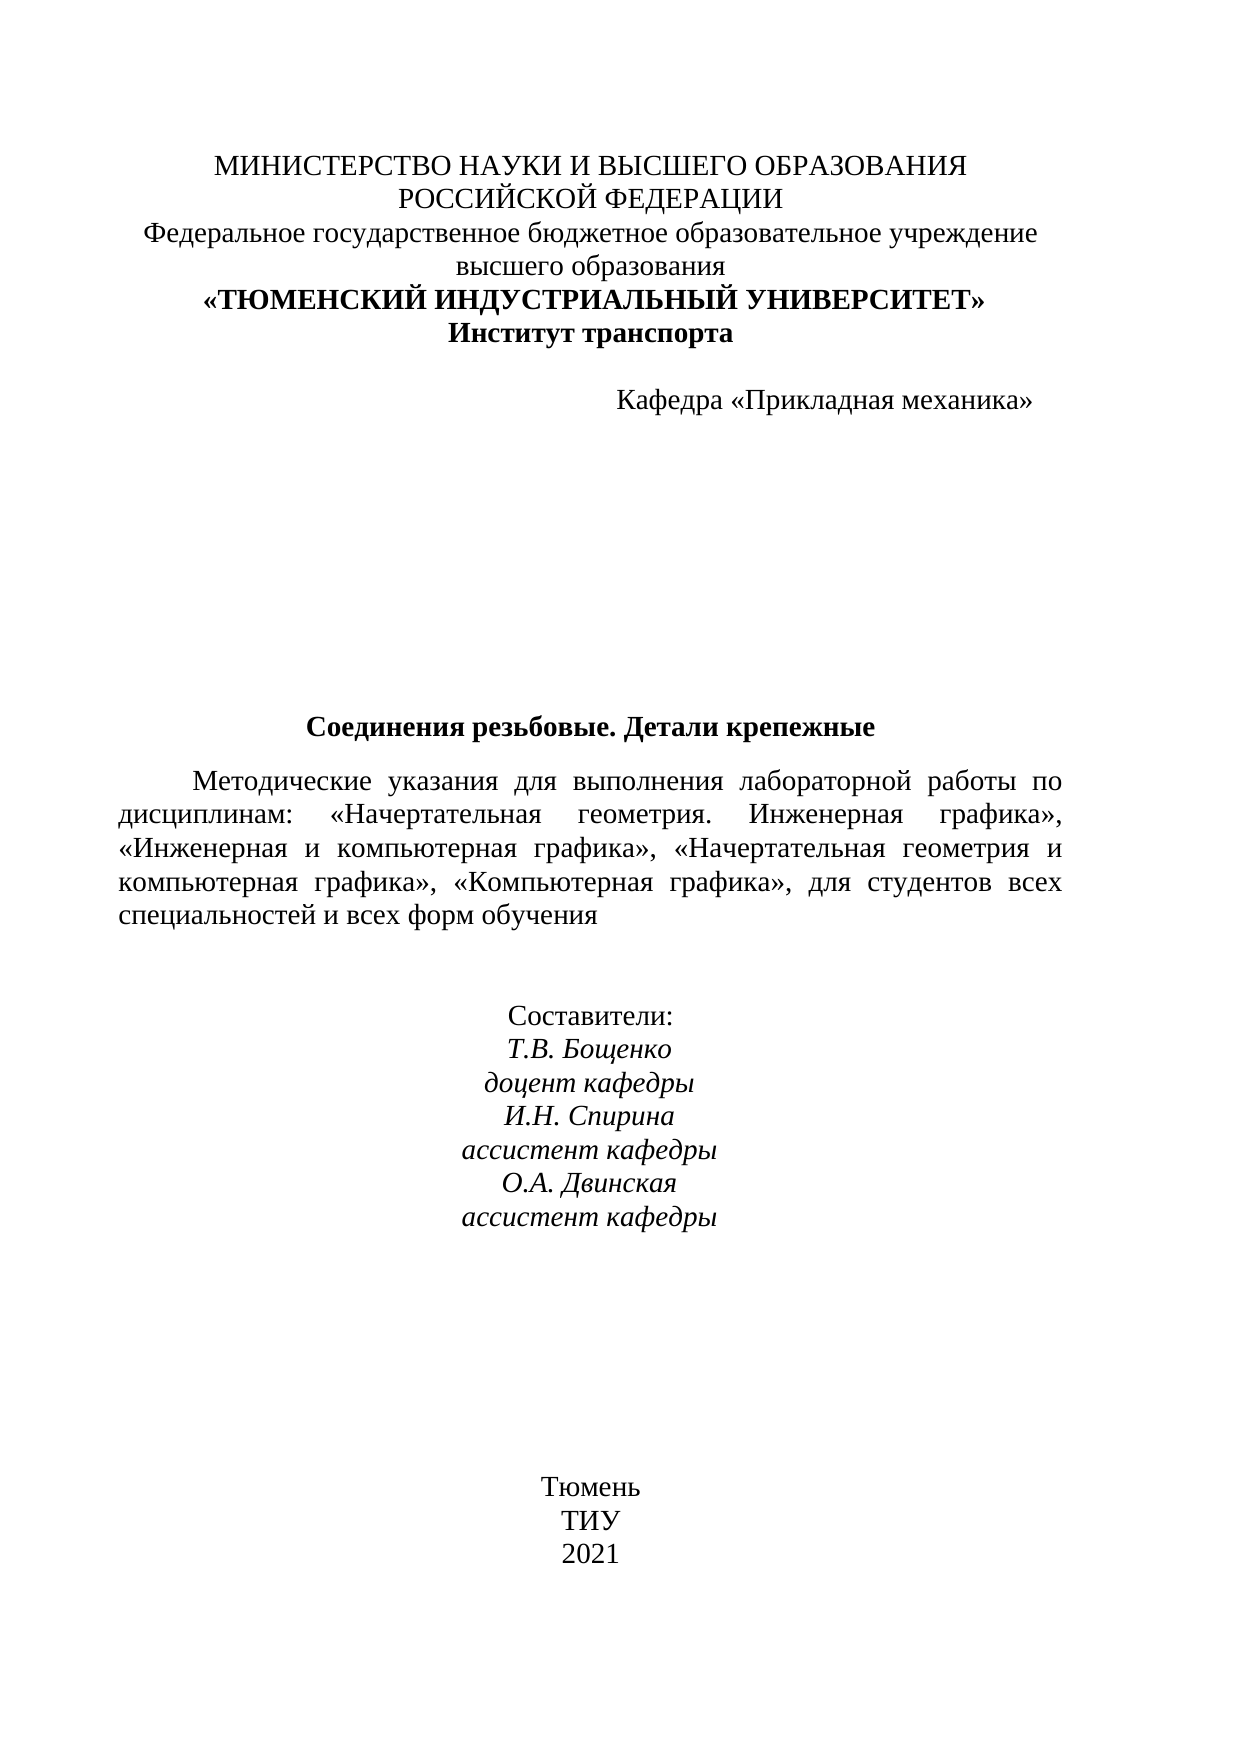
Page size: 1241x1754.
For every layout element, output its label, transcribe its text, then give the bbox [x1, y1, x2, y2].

text 2021 [118, 1537, 1063, 1570]
text ассистент кафедры [118, 1132, 1063, 1166]
text Составители: [118, 998, 1063, 1031]
text Институт транспорта [118, 315, 1063, 349]
text И.Н. Спирина [118, 1098, 1063, 1132]
text ассистент кафедры [118, 1199, 1063, 1233]
text Кафедра «Прикладная механика» [118, 382, 1033, 416]
text Соединения резьбовые. Детали крепежные [118, 709, 1063, 742]
text МИНИСТЕРСТВО НАУКИ И ВЫСШЕГО ОБРАЗОВАНИЯ [118, 148, 1063, 181]
text Методические указания для выполнения лабораторной работы по дисциплинам: «Начертательная геометрия. Инженерная графика», «Инженерная и компьютерная графика», «Начертательная геометрия и компьютерная графика», «Компьютерная графика», для студентов всех специальностей и всех форм обучения [118, 763, 1063, 931]
text Тюмень [118, 1469, 1063, 1503]
text Т.В. Бощенко [118, 1031, 1063, 1065]
text Федеральное государственное бюджетное образовательное учреждение высшего образования [118, 215, 1063, 282]
text доцент кафедры [118, 1065, 1063, 1098]
text О.А. Двинская [118, 1166, 1063, 1199]
text РОССИЙСКОЙ ФЕДЕРАЦИИ [118, 181, 1063, 215]
text «ТЮМЕНСКИЙ ИНДУСТРИАЛЬНЫЙ УНИВЕРСИТЕТ» [118, 282, 1063, 315]
text ТИУ [118, 1503, 1063, 1537]
